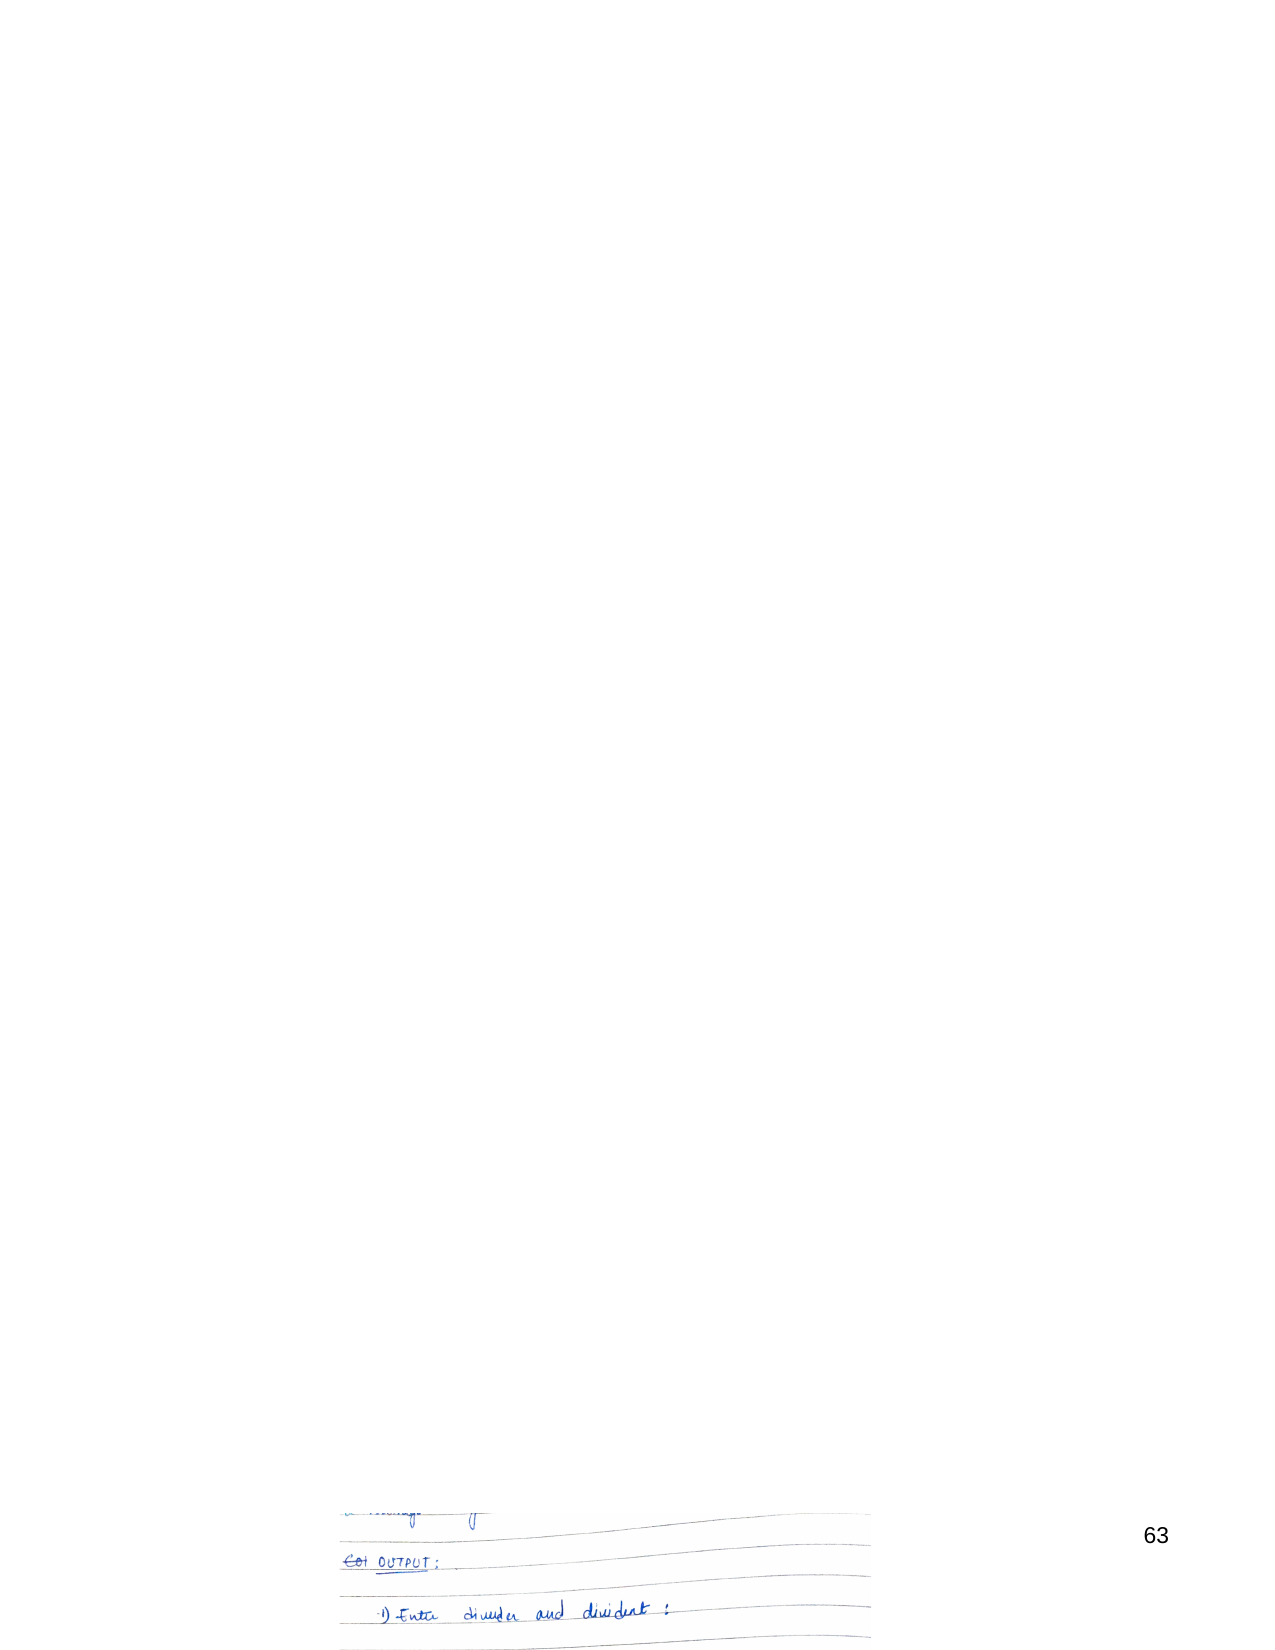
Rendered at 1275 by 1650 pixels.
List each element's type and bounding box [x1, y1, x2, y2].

picture [339, 1513, 872, 1650]
